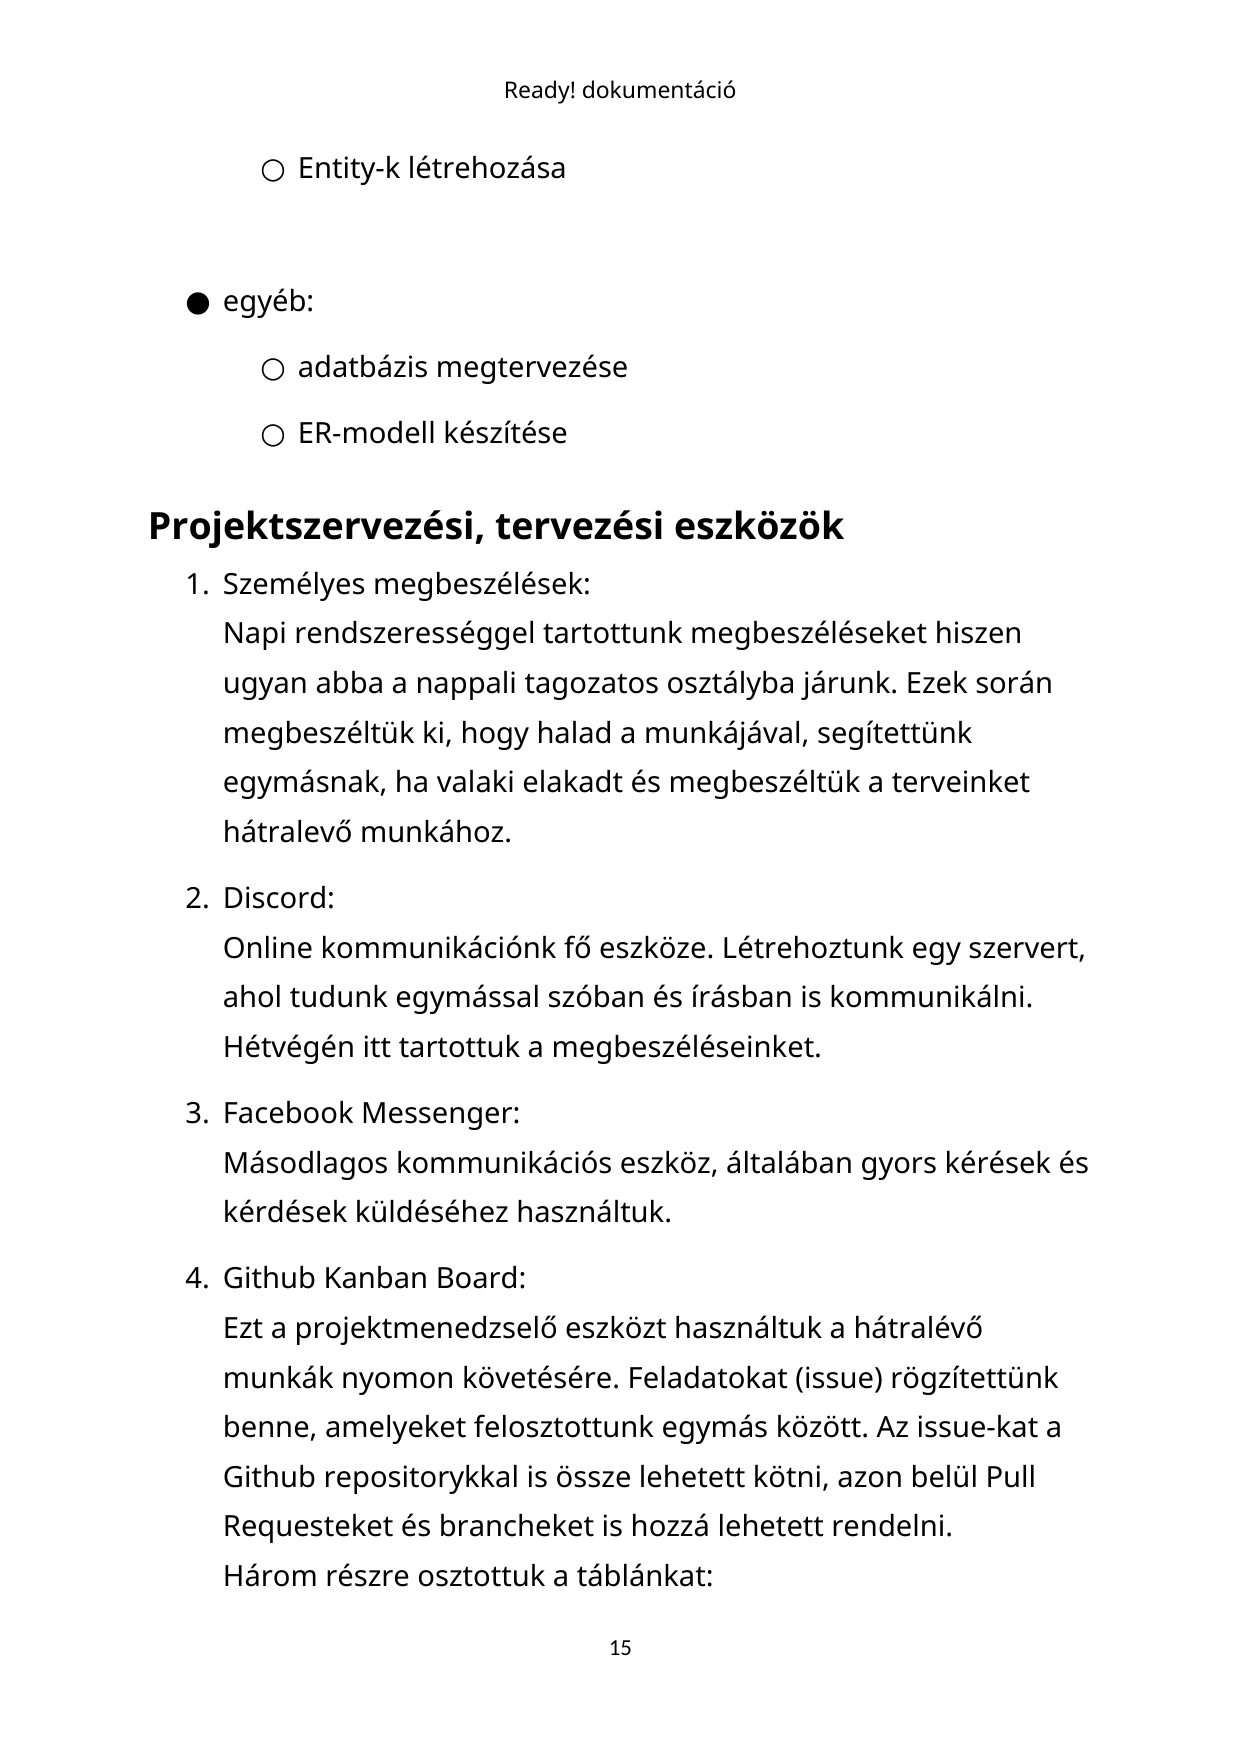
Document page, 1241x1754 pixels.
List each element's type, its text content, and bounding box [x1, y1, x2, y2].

list Entity-k létrehozása [260, 148, 1093, 187]
list Facebook Messenger: Másodlagos kommunikációs eszköz, általában gyors kérések és kérdések küldéséhez használtuk. [185, 1092, 1093, 1231]
subtitle Projektszervezési, tervezési eszközök [148, 500, 1093, 551]
list ER-modell készítése [260, 413, 1093, 452]
list egyéb: [185, 280, 1093, 320]
list Github Kanban Board: Ezt a projektmenedzselő eszközt használtuk a hátralévő munkák nyomon követésére. Feladatokat (issue) rögzítettünk benne, amelyeket felosztottunk egymás között. Az issue-kat a Github repositorykkal is össze lehetett kötni, azon belül Pull Requesteket és brancheket is hozzá lehetett rendelni. Három részre osztottuk a táblánkat: [185, 1258, 1093, 1595]
list Discord: Online kommunikációnk fő eszköze. Létrehoztunk egy szervert, ahol tudunk egymással szóban és írásban is kommunikálni. Hétvégén itt tartottuk a megbeszéléseinket. [185, 877, 1093, 1066]
list Személyes megbeszélések: Napi rendszerességgel tartottunk megbeszéléseket hiszen ugyan abba a nappali tagozatos osztályba járunk. Ezek során megbeszéltük ki, hogy halad a munkájával, segítettünk egymásnak, ha valaki elakadt és megbeszéltük a terveinket hátralevő munkához. [185, 563, 1093, 851]
list adatbázis megtervezése [260, 346, 1093, 386]
